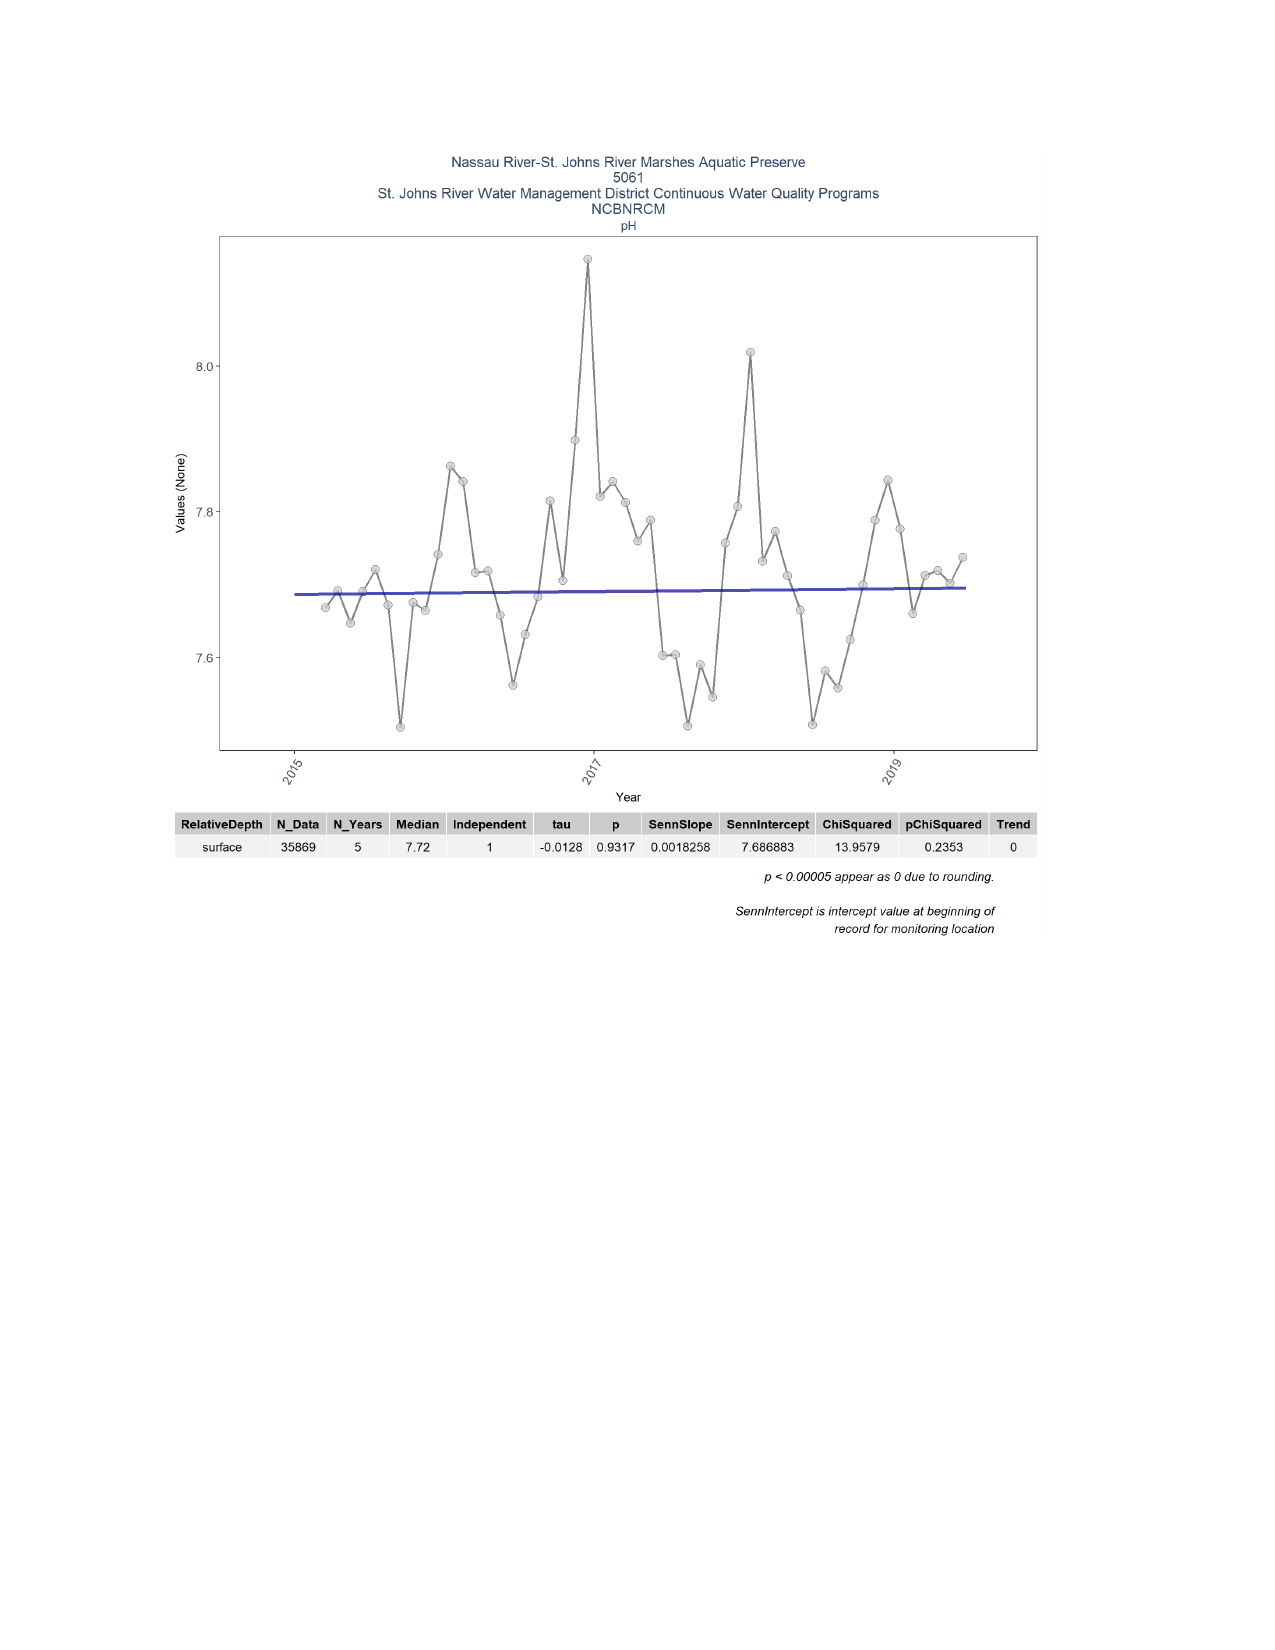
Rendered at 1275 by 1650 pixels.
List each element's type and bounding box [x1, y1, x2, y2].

picture [168, 150, 1044, 938]
